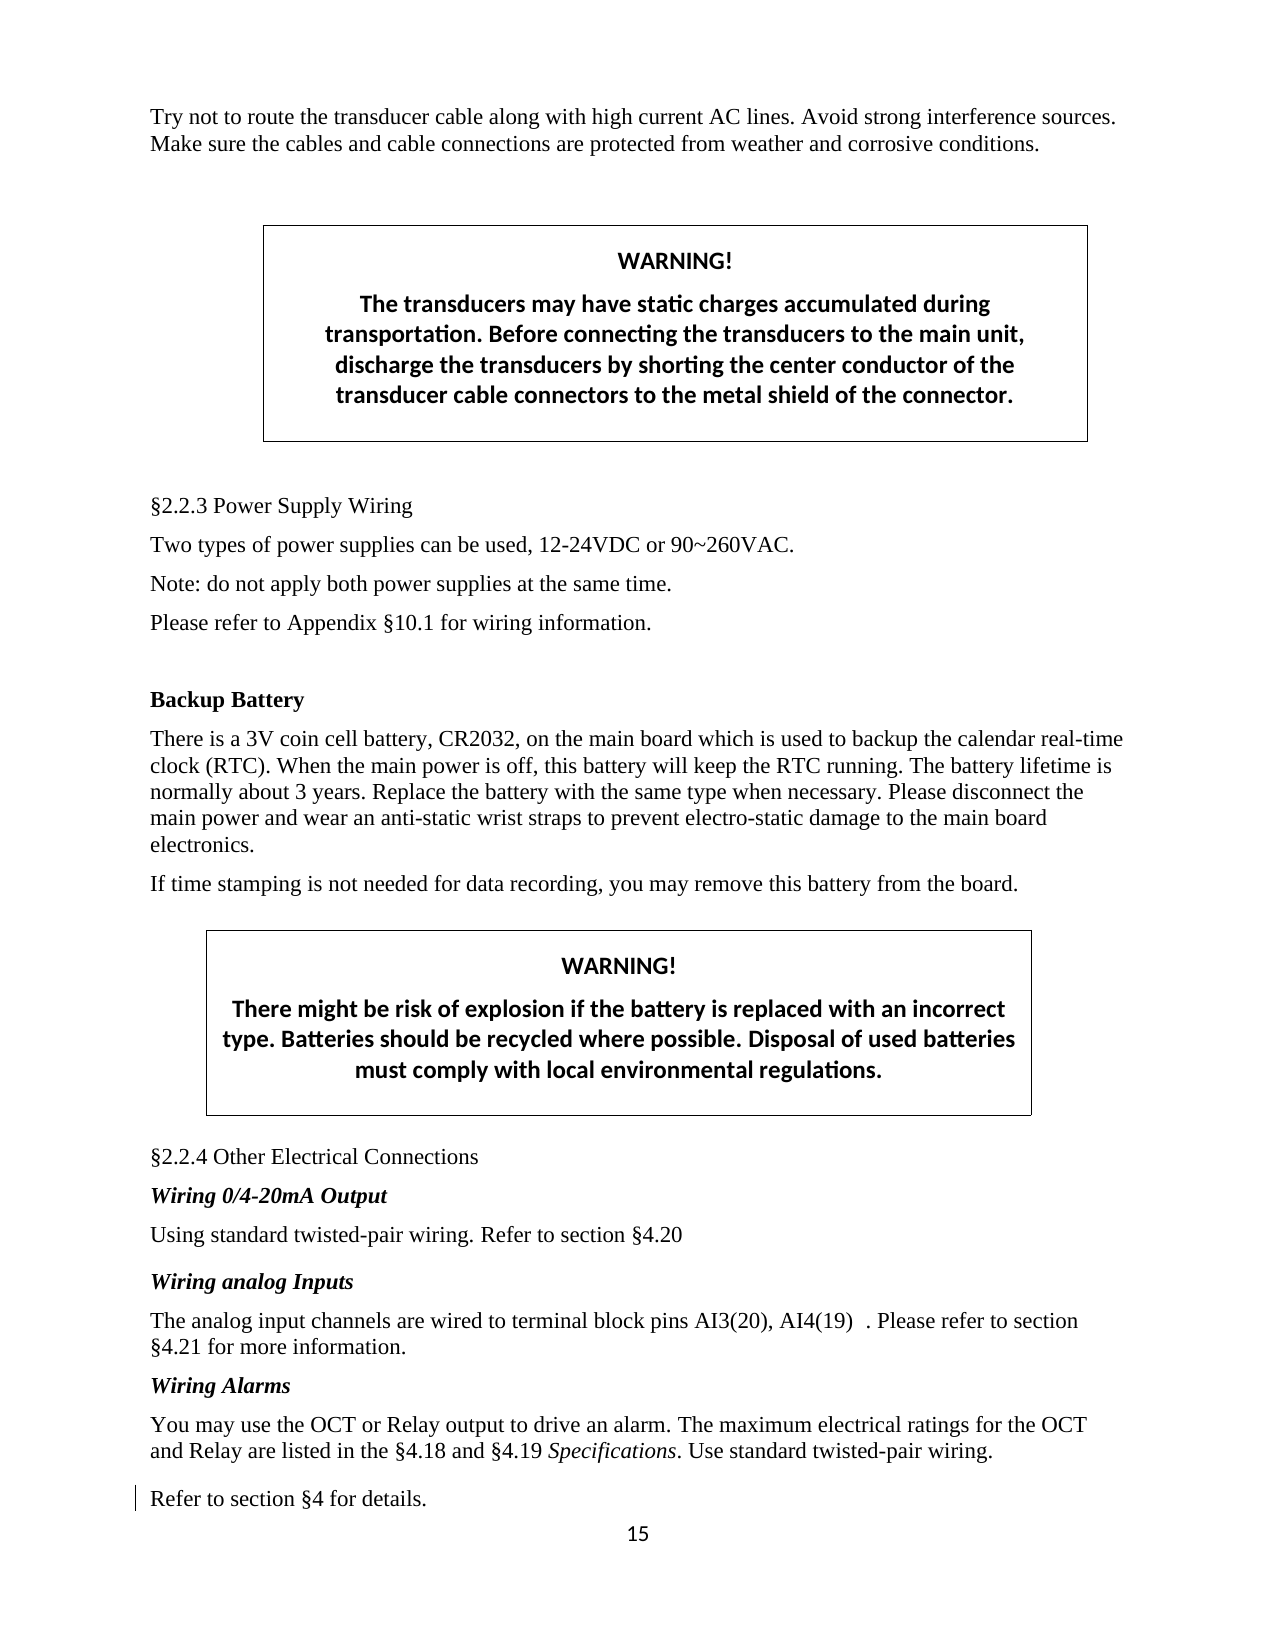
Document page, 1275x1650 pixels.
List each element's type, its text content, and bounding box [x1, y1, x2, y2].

text Two types of power supplies can be used, 12-24VDC or 90~260VAC. [150, 531, 1125, 557]
text The analog input channels are wired to terminal block pins AI3(20), AI4(19) . Please refer to section §4.21 for more information. [150, 1307, 1125, 1360]
text Backup Battery [150, 687, 1125, 713]
text Wiring Alarms [150, 1372, 1125, 1399]
text Note: do not apply both power supplies at the same time. [150, 570, 1125, 596]
text Using standard twisted-pair wiring. Refer to section §4.20 [150, 1221, 1125, 1247]
text Please refer to Appendix §10.1 for wiring information. [150, 609, 1125, 635]
subtitle §2.2.4 Other Electrical Connections [150, 1143, 1125, 1170]
text If time stamping is not needed for data recording, you may remove this battery from the board. [150, 870, 1125, 896]
text Refer to section §4 for details. [150, 1485, 1125, 1511]
text You may use the OCT or Relay output to drive an alarm. The maximum electrical ratings for the OCT and Relay are listed in the §4.18 and §4.19 Specifications. Use standard twisted-pair wiring. [150, 1411, 1125, 1464]
text Wiring analog Inputs [150, 1268, 1125, 1294]
text There is a 3V coin cell battery, CR2032, on the main board which is used to backup the calendar real-time clock (RTC). When the main power is off, this battery will keep the RTC running. The battery lifetime is normally about 3 years. Replace the battery with the same type when necessary. Please disconnect the main power and wear an anti-static wrist straps to prevent electro-static damage to the main board electronics. [150, 725, 1125, 857]
subtitle §2.2.3 Power Supply Wiring [150, 492, 1125, 519]
text Try not to route the transducer cable along with high current AC lines. Avoid strong interference sources. Make sure the cables and cable connections are protected from weather and corrosive conditions. [150, 103, 1125, 156]
text Wiring 0/4-20mA Output [150, 1182, 1125, 1208]
